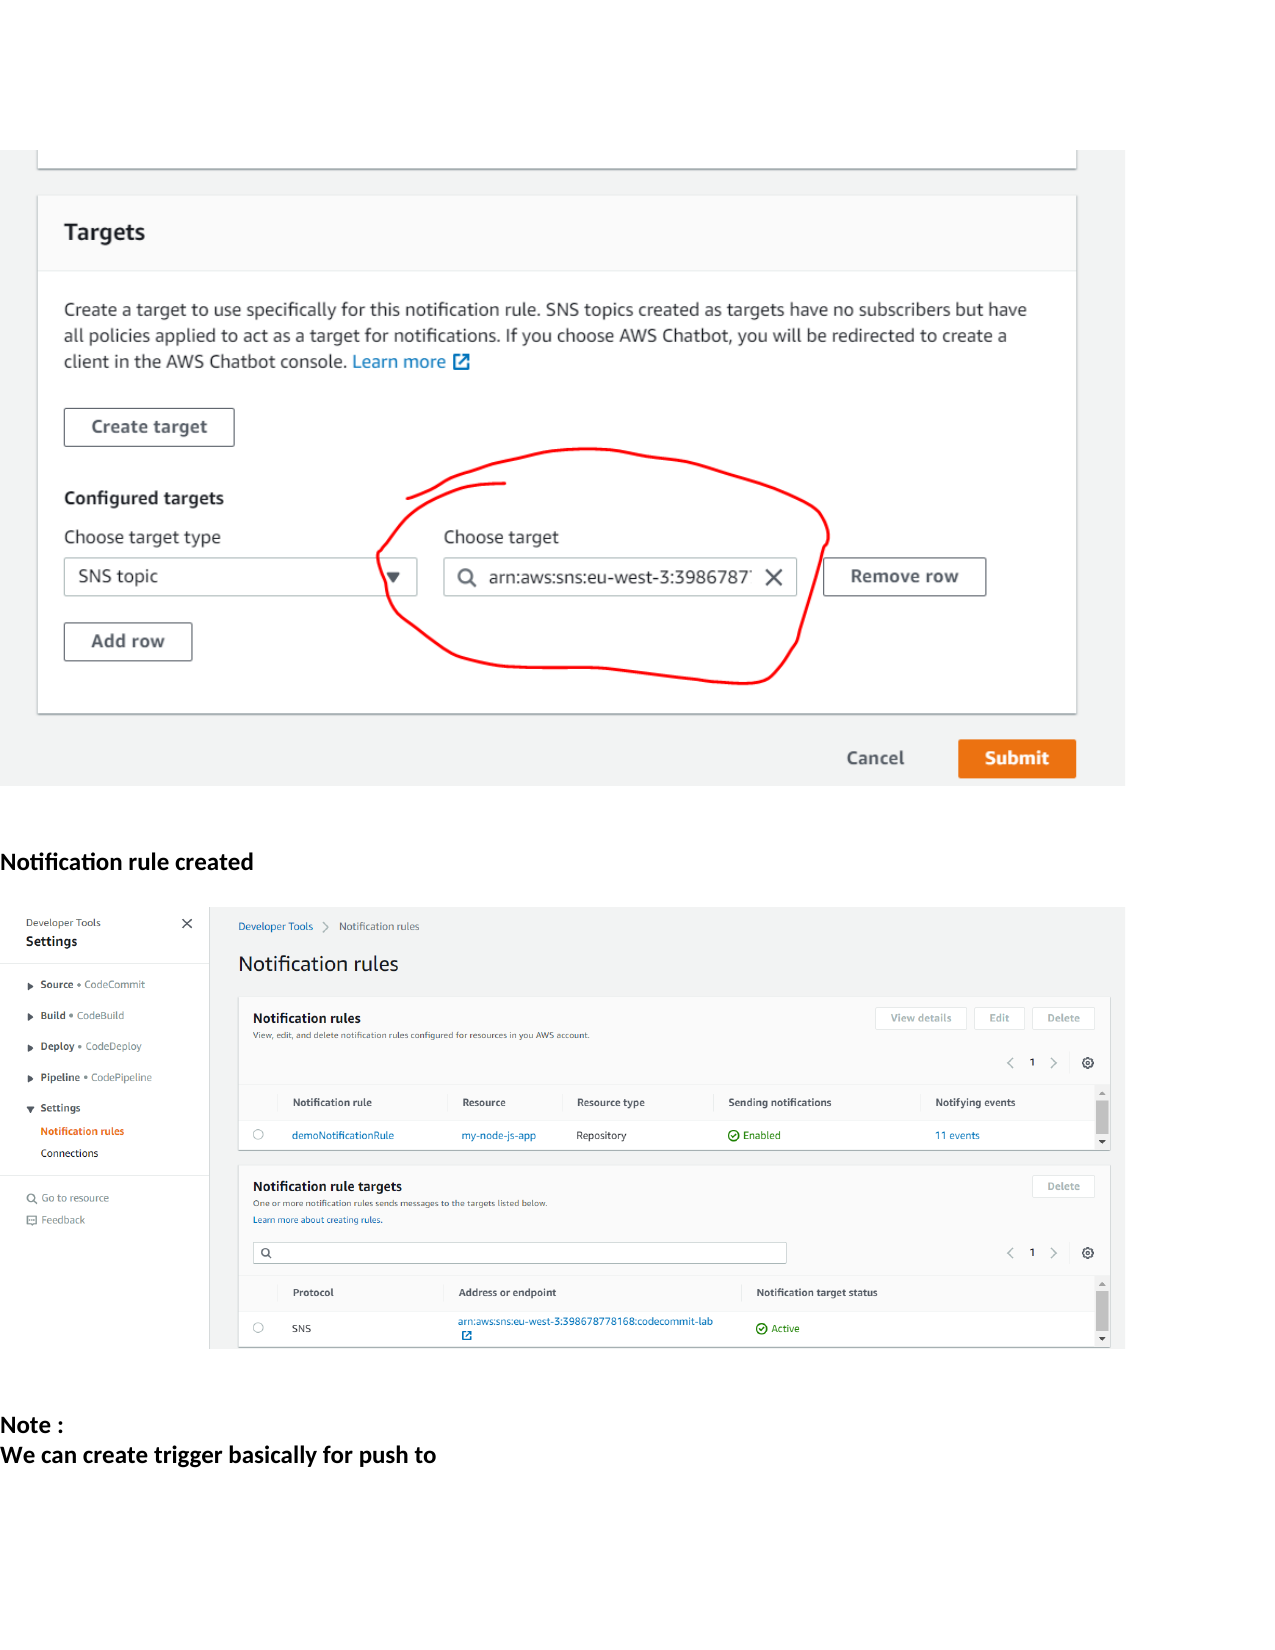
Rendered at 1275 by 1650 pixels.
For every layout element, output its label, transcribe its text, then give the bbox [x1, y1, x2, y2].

picture [0, 907, 1125, 1349]
text Notification rule created [0, 846, 1125, 877]
picture [0, 150, 1125, 786]
text Note : [0, 1409, 1125, 1440]
text We can create trigger basically for push to [0, 1440, 1125, 1470]
